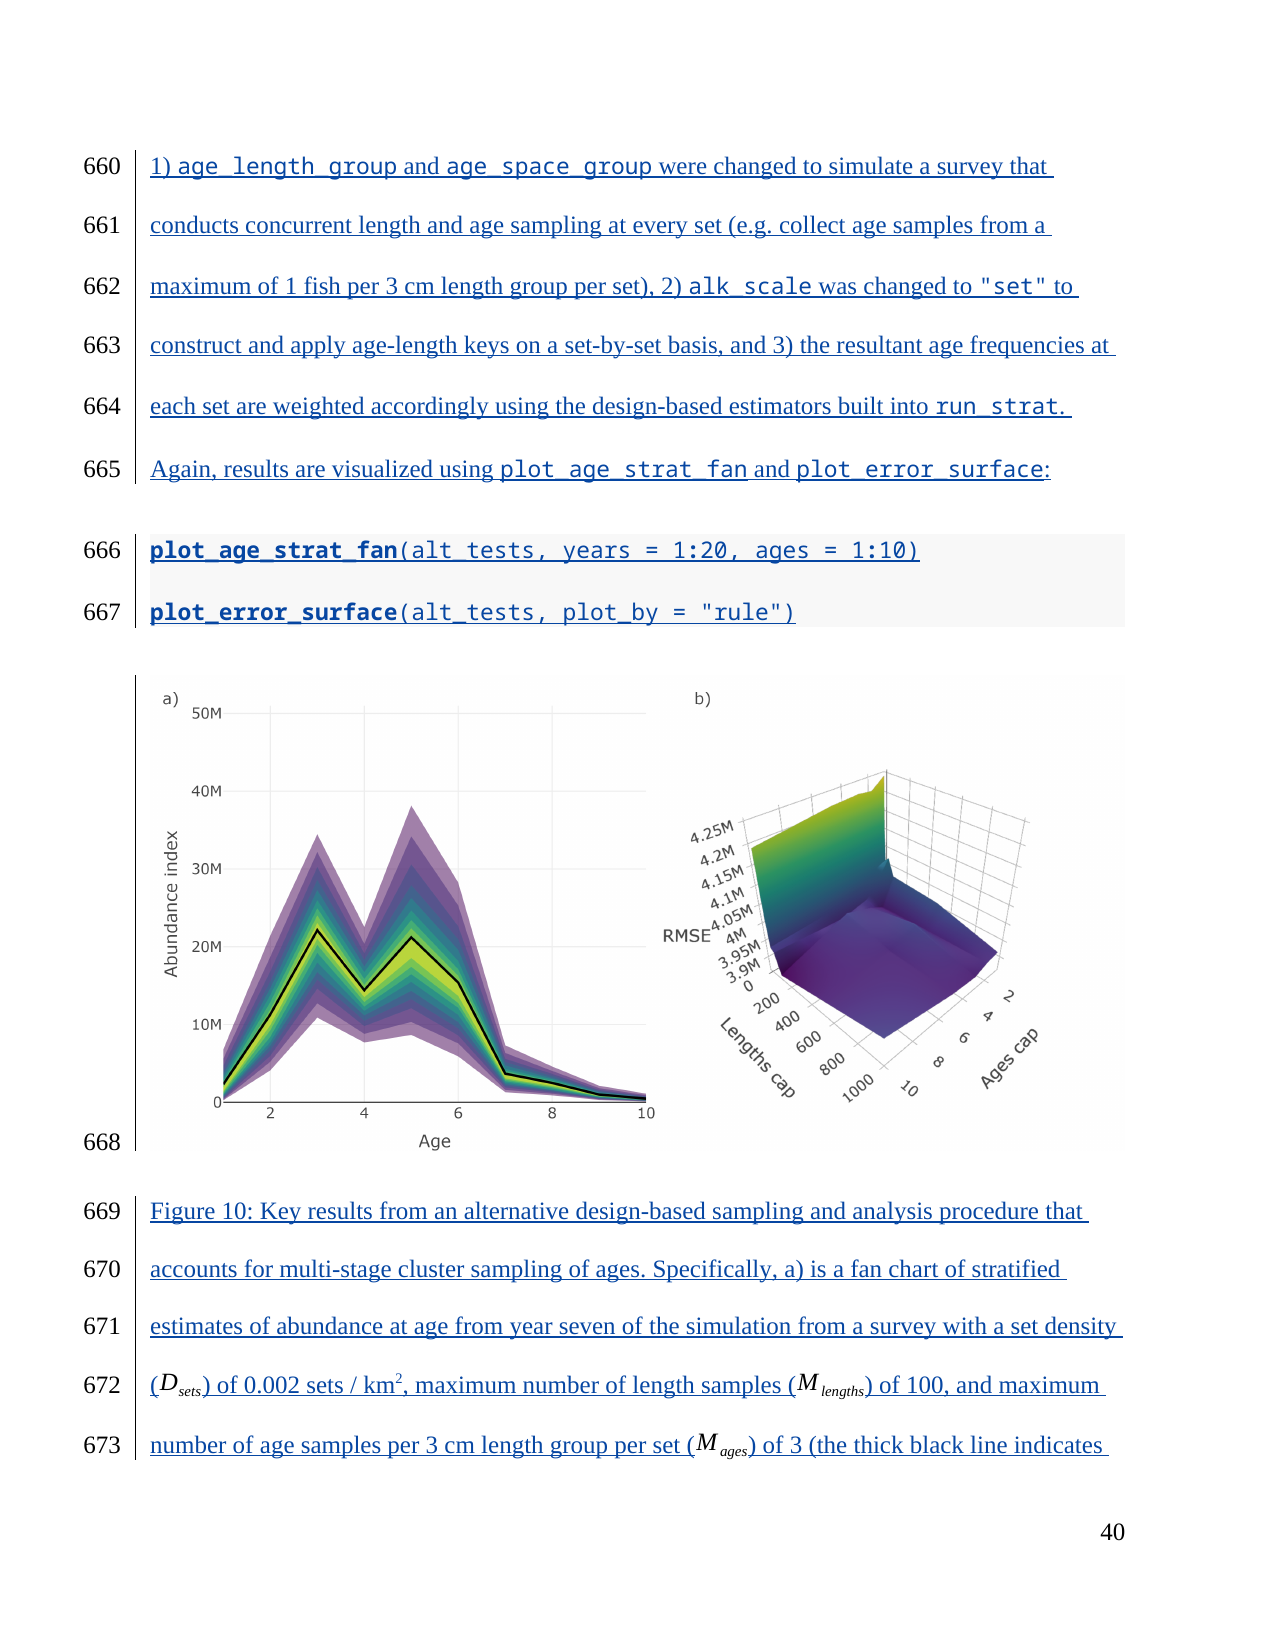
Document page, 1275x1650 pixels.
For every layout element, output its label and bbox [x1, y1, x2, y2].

picture [150, 675, 1125, 1151]
